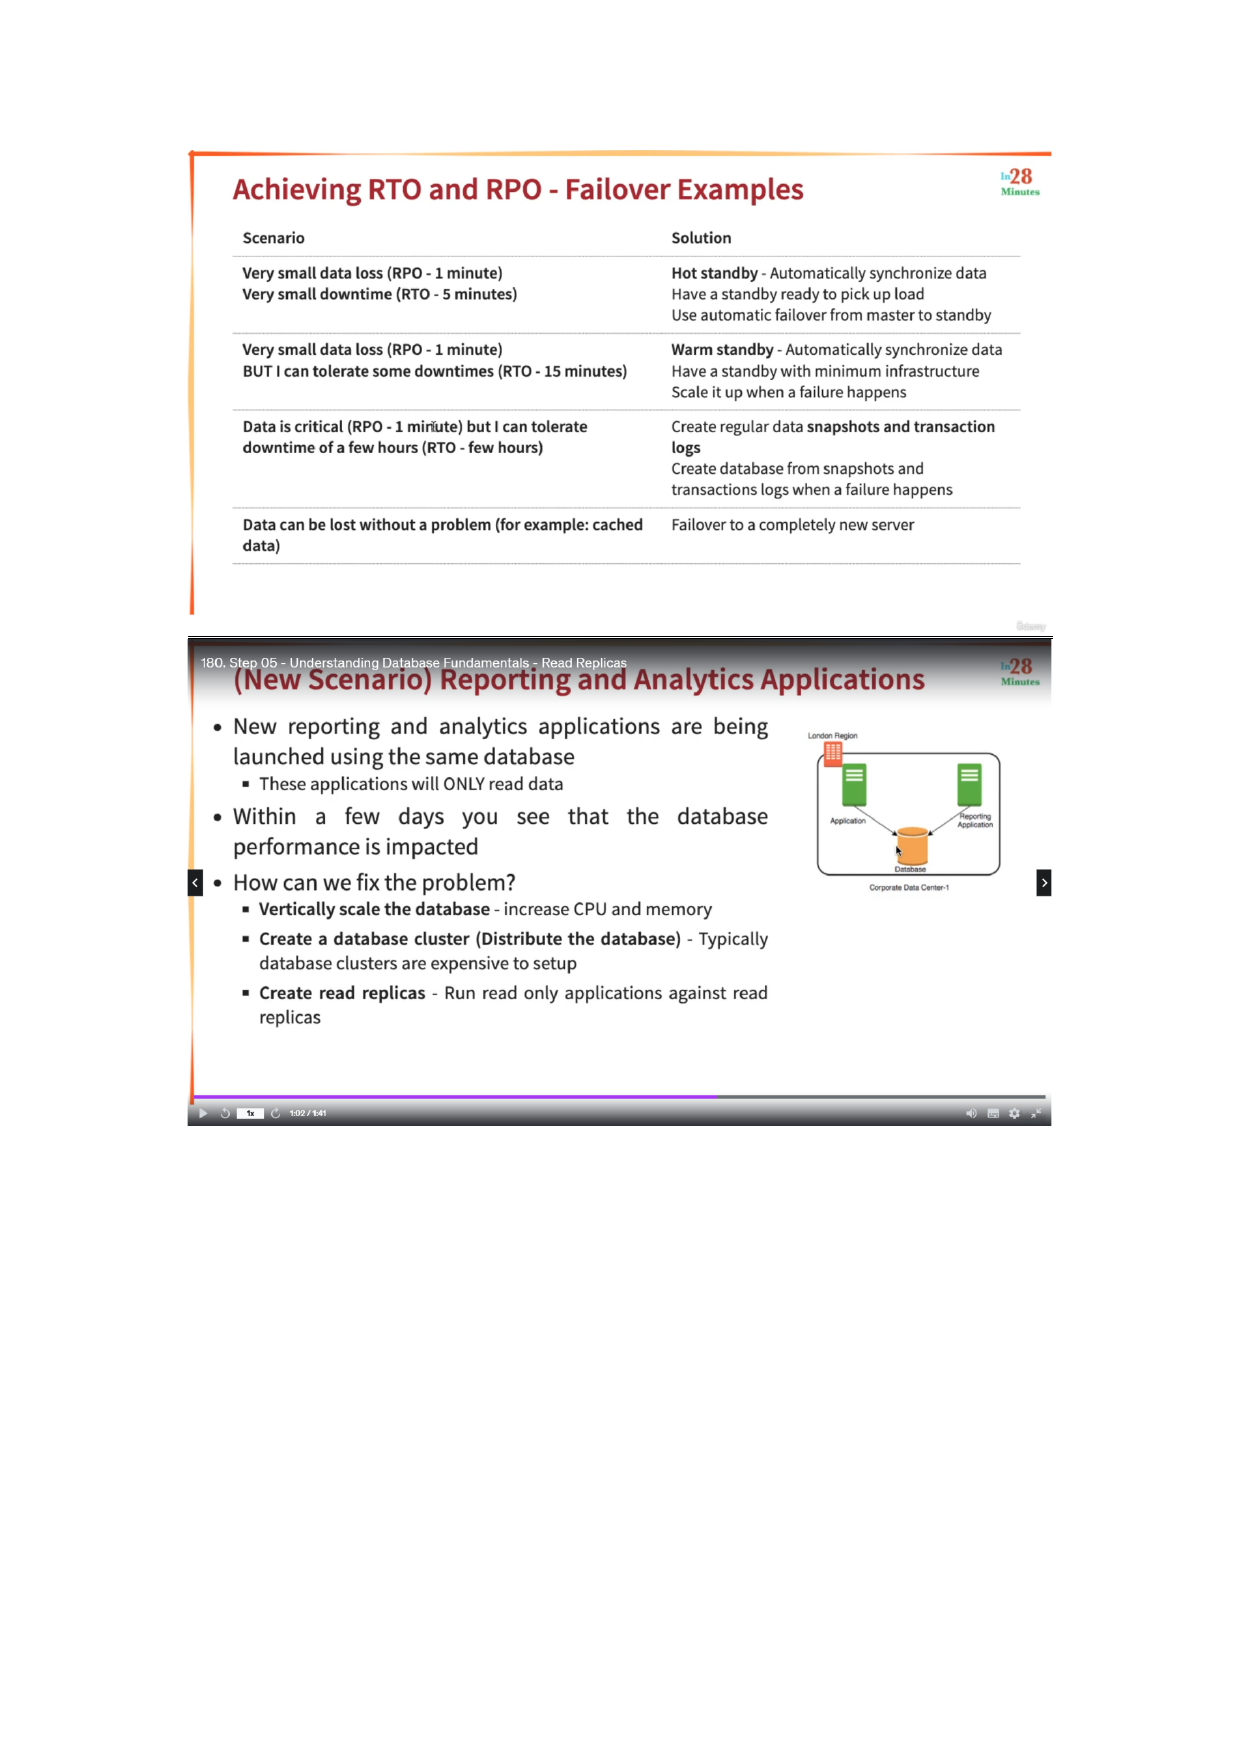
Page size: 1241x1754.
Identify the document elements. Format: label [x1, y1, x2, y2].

picture [187, 639, 1052, 1126]
picture [187, 150, 1052, 636]
